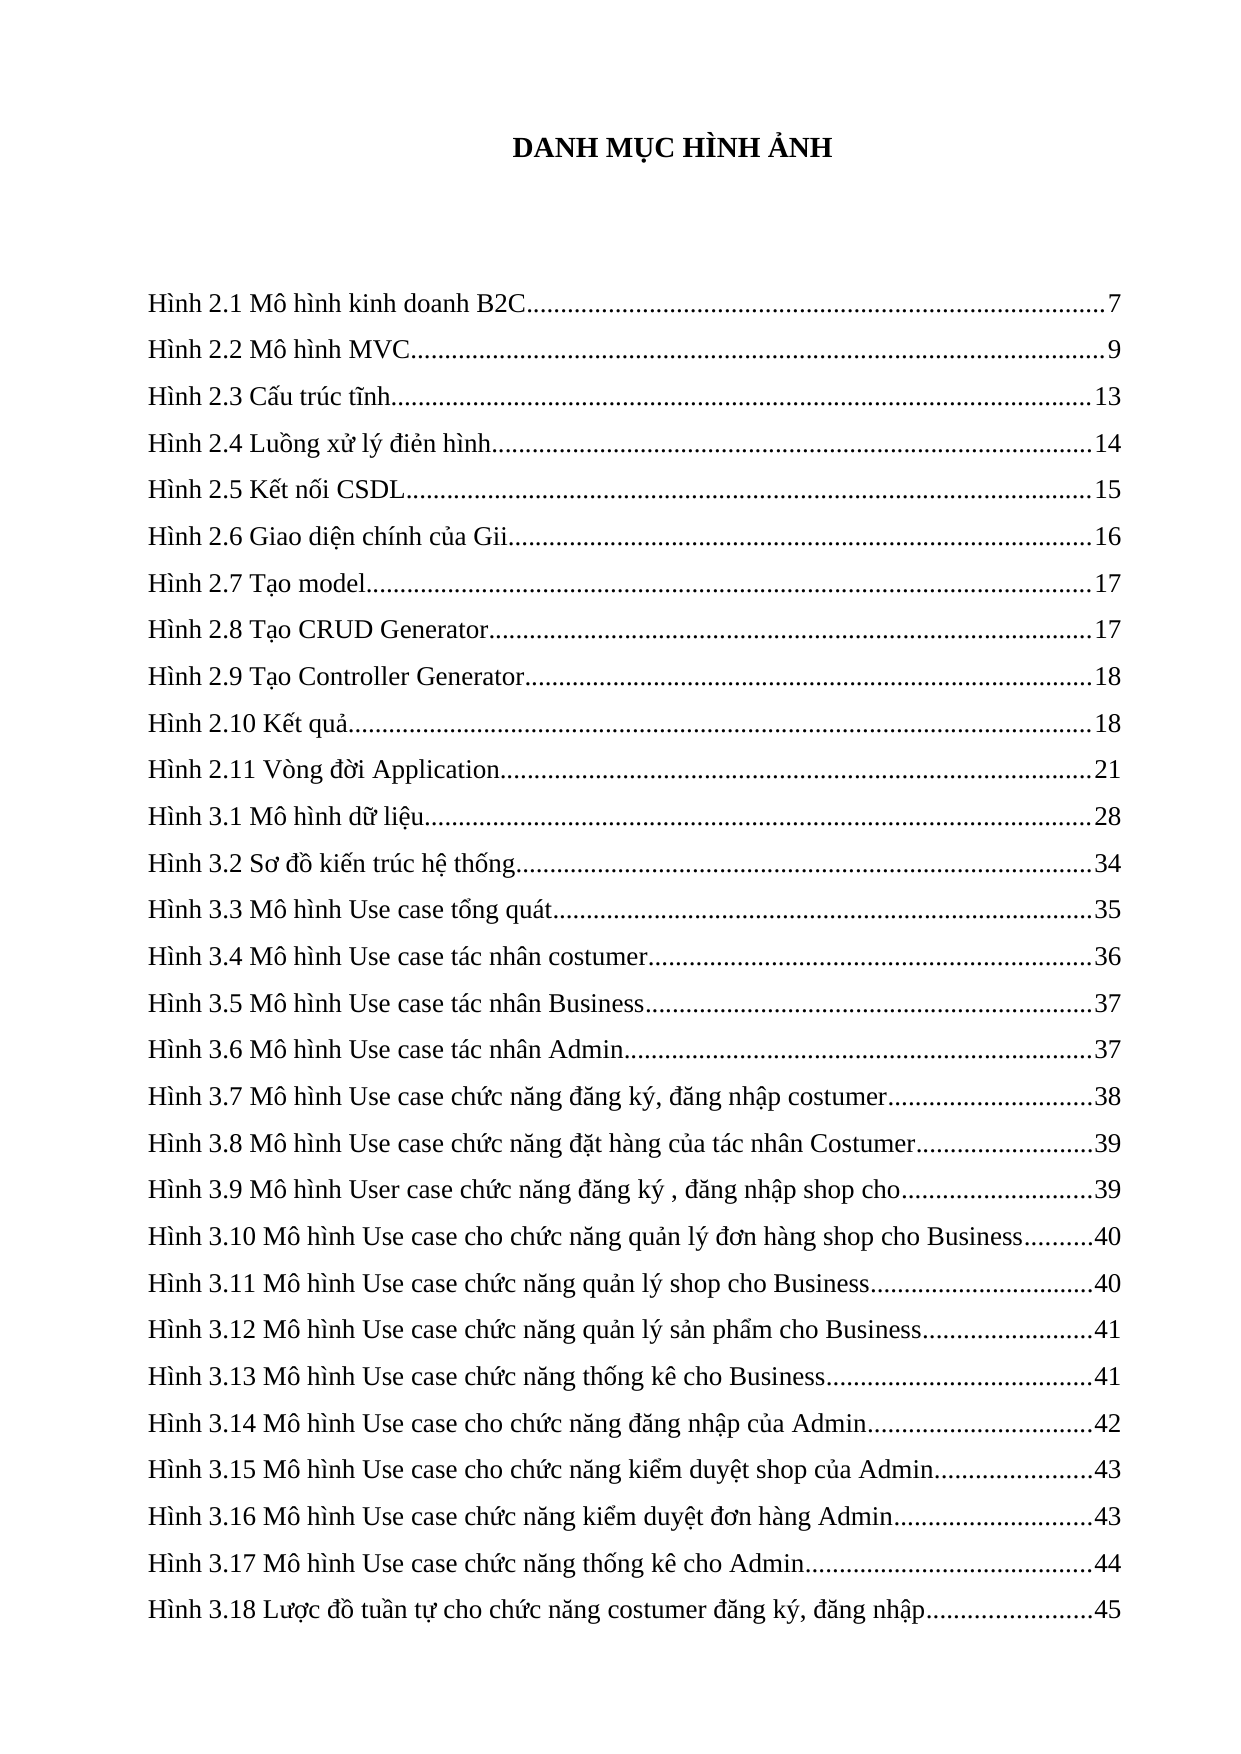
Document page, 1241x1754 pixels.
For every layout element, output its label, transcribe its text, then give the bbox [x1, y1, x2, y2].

text Hình 2.1 Mô hình kinh doanh B2C 7 [148, 287, 1122, 318]
text Hình 2.10 Kết quả 18 [148, 707, 1122, 738]
text Hình 2.6 Giao diện chính của Gii 16 [148, 520, 1122, 551]
text Hình 3.4 Mô hình Use case tác nhân costumer 36 [148, 940, 1122, 971]
text Hình 3.14 Mô hình Use case cho chức năng đăng nhập của Admin 42 [148, 1407, 1122, 1438]
text Hình 2.3 Cấu trúc tĩnh 13 [148, 380, 1122, 411]
text Hình 3.12 Mô hình Use case chức năng quản lý sản phẩm cho Business 41 [148, 1313, 1122, 1344]
text Hình 3.1 Mô hình dữ liệu 28 [148, 800, 1122, 831]
text Hình 3.10 Mô hình Use case cho chức năng quản lý đơn hàng shop cho Business 40 [148, 1220, 1122, 1251]
text Hình 2.7 Tạo model 17 [148, 567, 1122, 598]
text Hình 3.5 Mô hình Use case tác nhân Business 37 [148, 987, 1122, 1018]
text Hình 3.15 Mô hình Use case cho chức năng kiểm duyệt shop của Admin 43 [148, 1453, 1122, 1484]
text Hình 3.9 Mô hình User case chức năng đăng ký , đăng nhập shop cho 39 [148, 1173, 1122, 1204]
text Hình 2.8 Tạo CRUD Generator 17 [148, 613, 1122, 644]
text Hình 3.16 Mô hình Use case chức năng kiểm duyệt đơn hàng Admin 43 [148, 1500, 1122, 1531]
text Hình 3.11 Mô hình Use case chức năng quản lý shop cho Business 40 [148, 1267, 1122, 1298]
text Hình 3.6 Mô hình Use case tác nhân Admin 37 [148, 1033, 1122, 1064]
text Hình 2.2 Mô hình MVC 9 [148, 333, 1122, 364]
text Hình 2.5 Kết nối CSDL 15 [148, 473, 1122, 504]
text Hình 3.18 Lược đồ tuần tự cho chức năng costumer đăng ký, đăng nhập 45 [148, 1593, 1122, 1624]
text Hình 3.2 Sơ đồ kiến trúc hệ thống 34 [148, 847, 1122, 878]
text Hình 2.11 Vòng đời Application 21 [148, 753, 1122, 784]
text DANH MỤC HÌNH ẢNH [223, 131, 1122, 164]
text Hình 2.9 Tạo Controller Generator 18 [148, 660, 1122, 691]
text Hình 2.4 Luồng xử lý điẻn hình 14 [148, 427, 1122, 458]
text Hình 3.8 Mô hình Use case chức năng đặt hàng của tác nhân Costumer 39 [148, 1127, 1122, 1158]
text Hình 3.7 Mô hình Use case chức năng đăng ký, đăng nhập costumer 38 [148, 1080, 1122, 1111]
text Hình 3.3 Mô hình Use case tổng quát 35 [148, 893, 1122, 924]
text Hình 3.17 Mô hình Use case chức năng thống kê cho Admin 44 [148, 1547, 1122, 1578]
text Hình 3.13 Mô hình Use case chức năng thống kê cho Business 41 [148, 1360, 1122, 1391]
